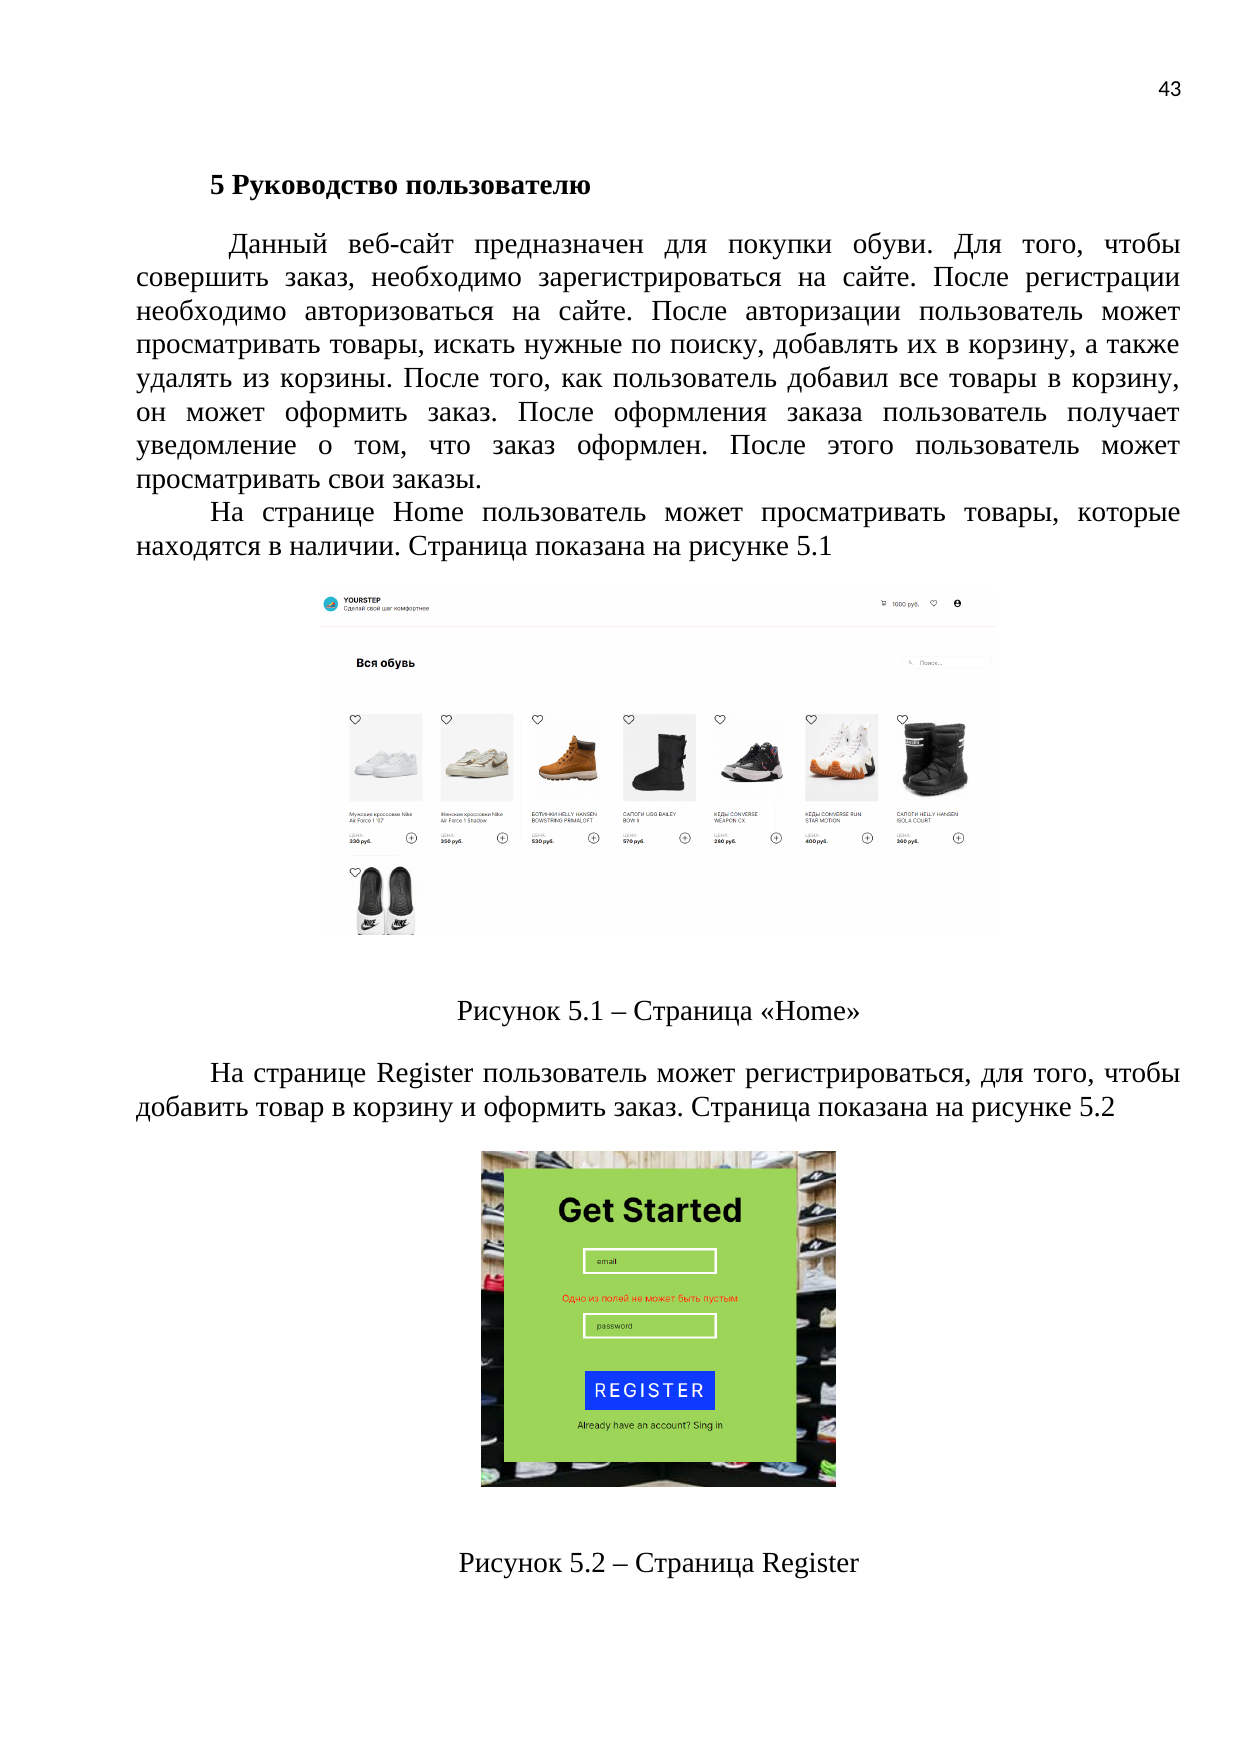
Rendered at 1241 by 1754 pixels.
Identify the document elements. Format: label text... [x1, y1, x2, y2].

subtitle 5 Руководство пользователю [136, 167, 1181, 201]
text Данный веб-сайт предназначен для покупки обуви. Для того, чтобы совершить заказ, необходимо зарегистрироваться на сайте. После регистрации необходимо авторизоваться на сайте. После авторизации пользователь может просматривать товары, искать нужные по поиску, добавлять их в корзину, а также удалять из корзины. После того, как пользователь добавил все товары в корзину, он может оформить заказ. После оформления заказа пользователь получает уведомление о том, что заказ оформлен. После этого пользователь может просматривать свои заказы. [136, 226, 1181, 494]
picture [481, 1151, 836, 1487]
text На странице Register пользователь может регистрироваться, для того, чтобы добавить товар в корзину и оформить заказ. Страница показана на рисунке 5.2 [136, 1055, 1181, 1122]
picture [320, 590, 996, 935]
text Рисунок 5.2 – Страница Register [136, 1545, 1181, 1578]
text На странице Home пользователь может просматривать товары, которые находятся в наличии. Страница показана на рисунке 5.1 [136, 494, 1181, 561]
text Рисунок 5.1 – Страница «Home» [136, 993, 1181, 1026]
